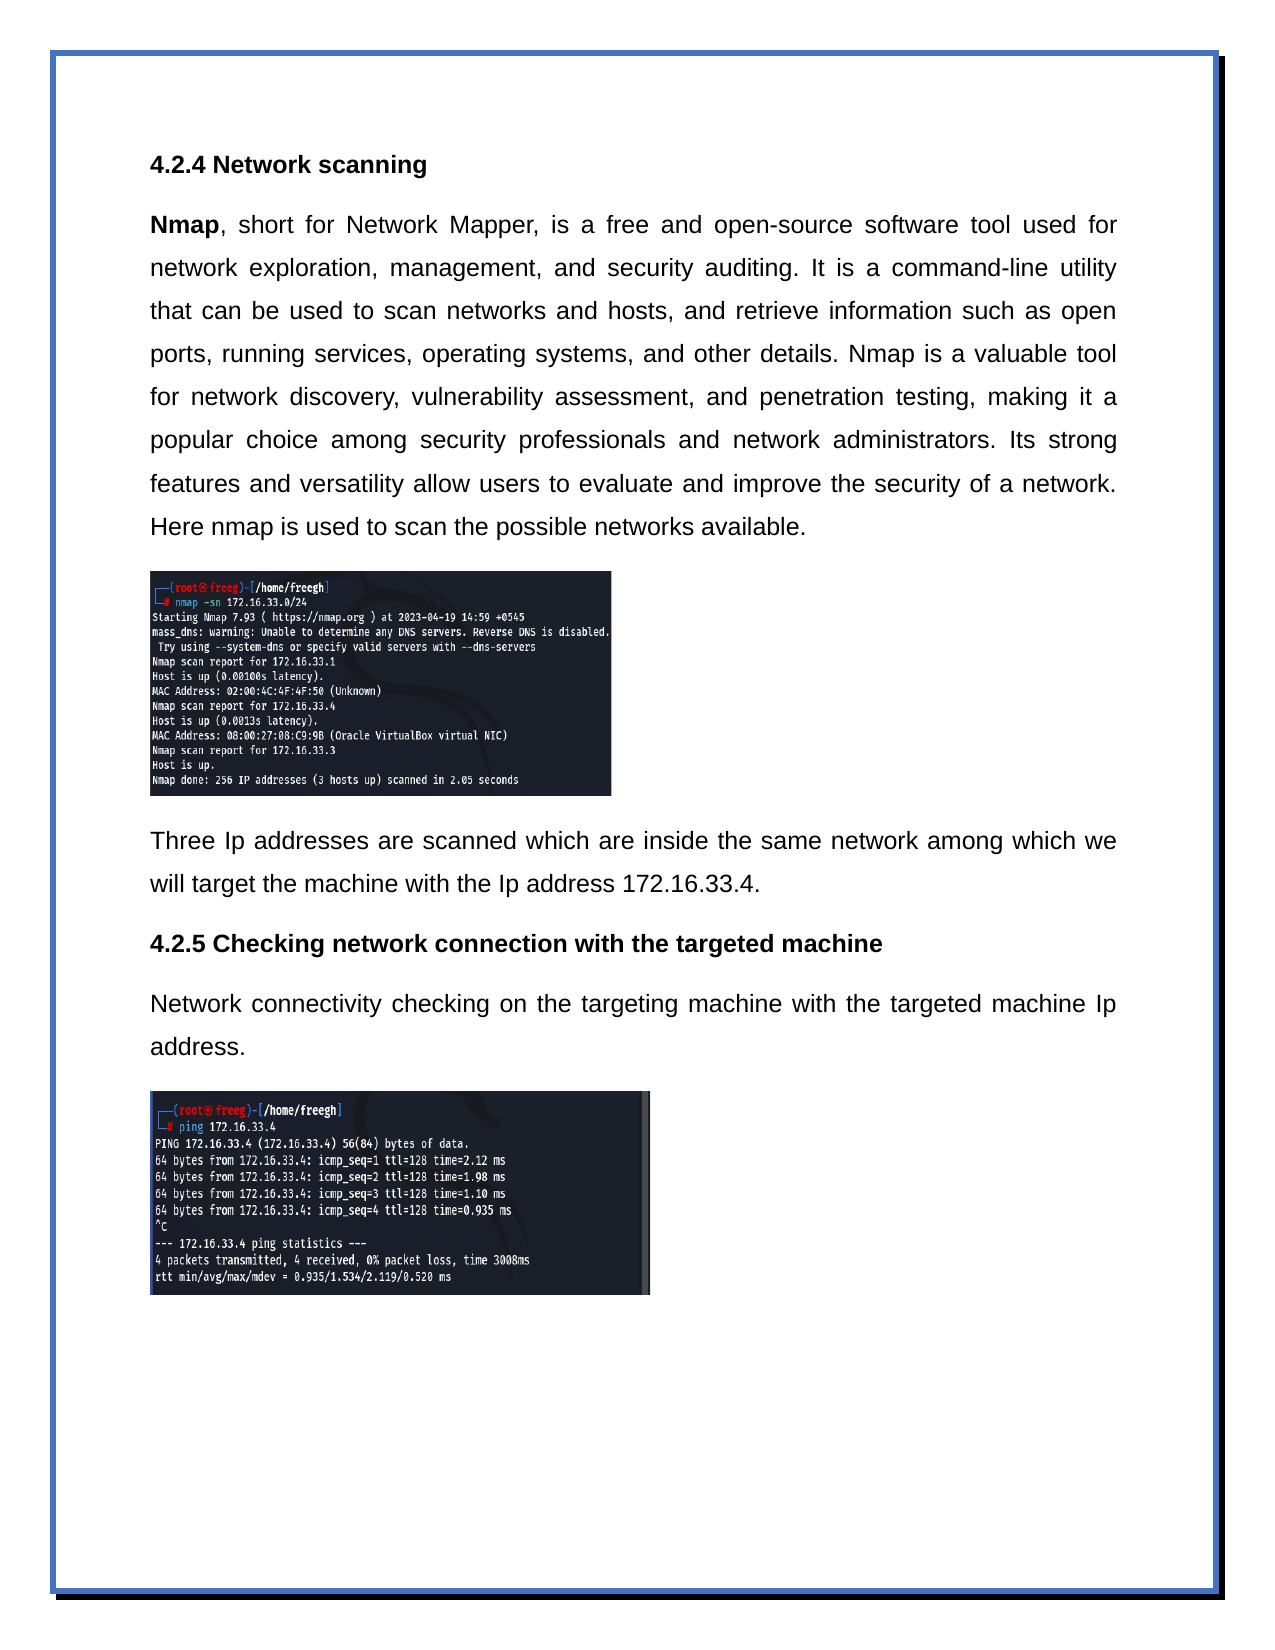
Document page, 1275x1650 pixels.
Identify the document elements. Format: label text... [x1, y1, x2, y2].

picture [150, 571, 612, 796]
text Network connectivity checking on the targeting machine with the targeted machine Ip address. [150, 988, 1119, 1060]
text Three Ip addresses are scanned which are inside the same network among which we will target the machine with the Ip address 172.16.33.4. [150, 826, 1119, 898]
text 4.2.4 Network scanning [150, 150, 1119, 179]
text Nmap, short for Network Mapper, is a free and open-source software tool used for network exploration, management, and security auditing. It is a command-line utility that can be used to scan networks and hosts, and retrieve information such as open ports, running services, operating systems, and other details. Nmap is a valuable tool for network discovery, vulnerability assessment, and penetration testing, making it a popular choice among security professionals and network administrators. Its strong features and versatility allow users to evaluate and improve the security of a network. Here nmap is used to scan the possible networks available. [150, 210, 1119, 540]
text 4.2.5 Checking network connection with the targeted machine [150, 929, 1119, 957]
picture [150, 1091, 650, 1295]
